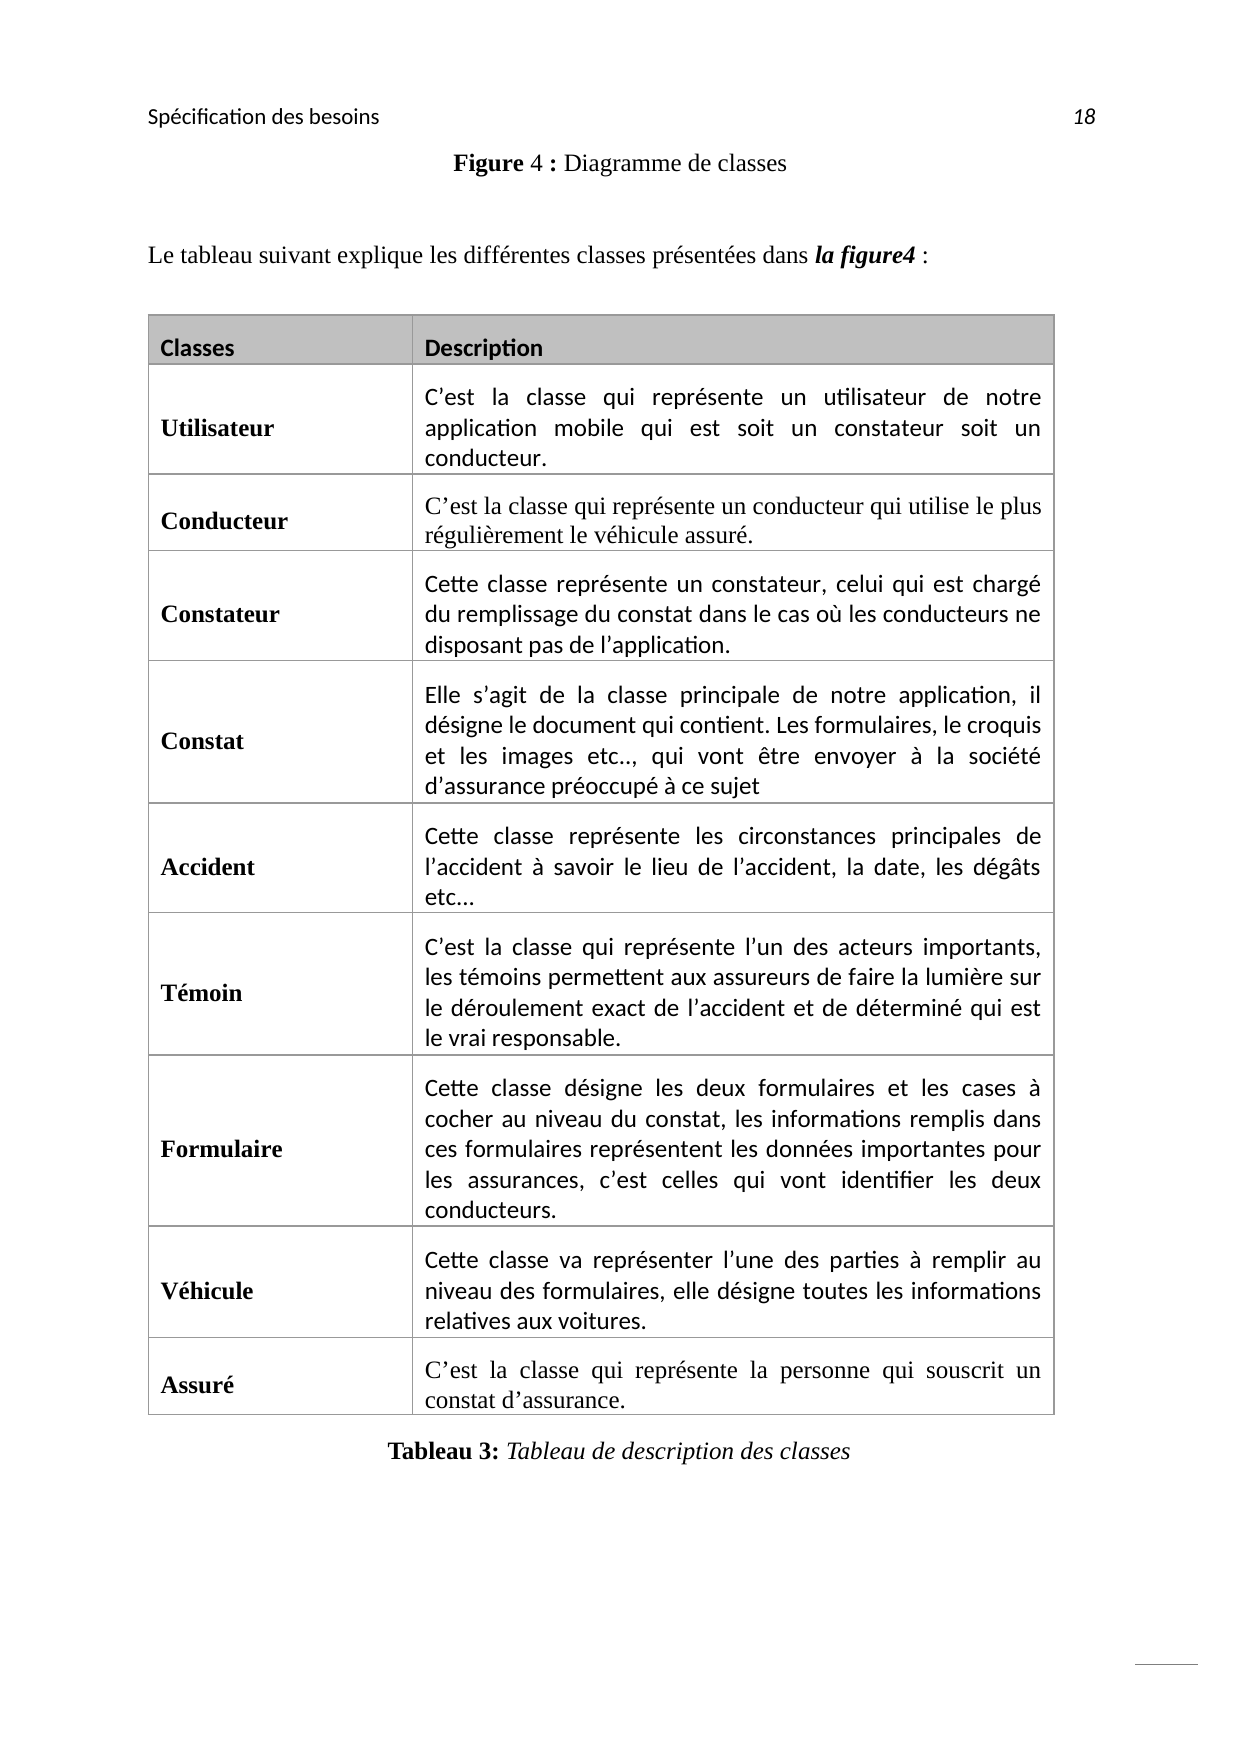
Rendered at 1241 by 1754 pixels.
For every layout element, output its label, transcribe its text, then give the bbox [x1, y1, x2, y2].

table_cell Témoin [149, 913, 412, 1054]
table_cell Véhicule [149, 1227, 412, 1337]
table_header Description [413, 316, 1053, 363]
table_cell C’est la classe qui représente un conducteur qui utilise le plus régulièrement le véhicule assuré. [413, 475, 1053, 549]
text Figure 4 : Diagramme de classes [148, 148, 1093, 177]
table_cell C’est la classe qui représente un utilisateur de notre application mobile qui est soit un constateur soit un conducteur. [413, 365, 1053, 473]
table_cell Accident [149, 804, 412, 912]
table_cell Cette classe représente un constateur, celui qui est chargé du remplissage du constat dans le cas où les conducteurs ne disposant pas de l’application. [413, 551, 1053, 660]
table_cell Elle s’agit de la classe principale de notre application, il désigne le document qui contient. Les formulaires, le croquis et les images etc.., qui vont être envoyer à la société d’assurance préoccupé à ce sujet [413, 661, 1053, 802]
table_cell C’est la classe qui représente la personne qui souscrit un constat d’assurance. [413, 1338, 1053, 1413]
table_cell Cette classe désigne les deux formulaires et les cases à cocher au niveau du constat, les informations remplis dans ces formulaires représentent les données importantes pour les assurances, c’est celles qui vont identifier les deux conducteurs. [413, 1056, 1053, 1225]
text Le tableau suivant explique les différentes classes présentées dans la figure4 : [148, 239, 1093, 268]
table_cell Constateur [149, 551, 412, 660]
table_cell Utilisateur [149, 365, 412, 473]
table_cell Formulaire [149, 1056, 412, 1225]
text Tableau 3: Tableau de description des classes [148, 1436, 1093, 1465]
table_cell Constat [149, 661, 412, 802]
table_cell Assuré [149, 1338, 412, 1413]
table_cell Conducteur [149, 475, 412, 549]
table_header Classes [149, 316, 412, 363]
table_cell Cette classe va représenter l’une des parties à remplir au niveau des formulaires, elle désigne toutes les informations relatives aux voitures. [413, 1227, 1053, 1337]
table_cell Cette classe représente les circonstances principales de l’accident à savoir le lieu de l’accident, la date, les dégâts etc... [413, 804, 1053, 912]
table_cell C’est la classe qui représente l’un des acteurs importants, les témoins permettent aux assureurs de faire la lumière sur le déroulement exact de l’accident et de déterminé qui est le vrai responsable. [413, 913, 1053, 1054]
